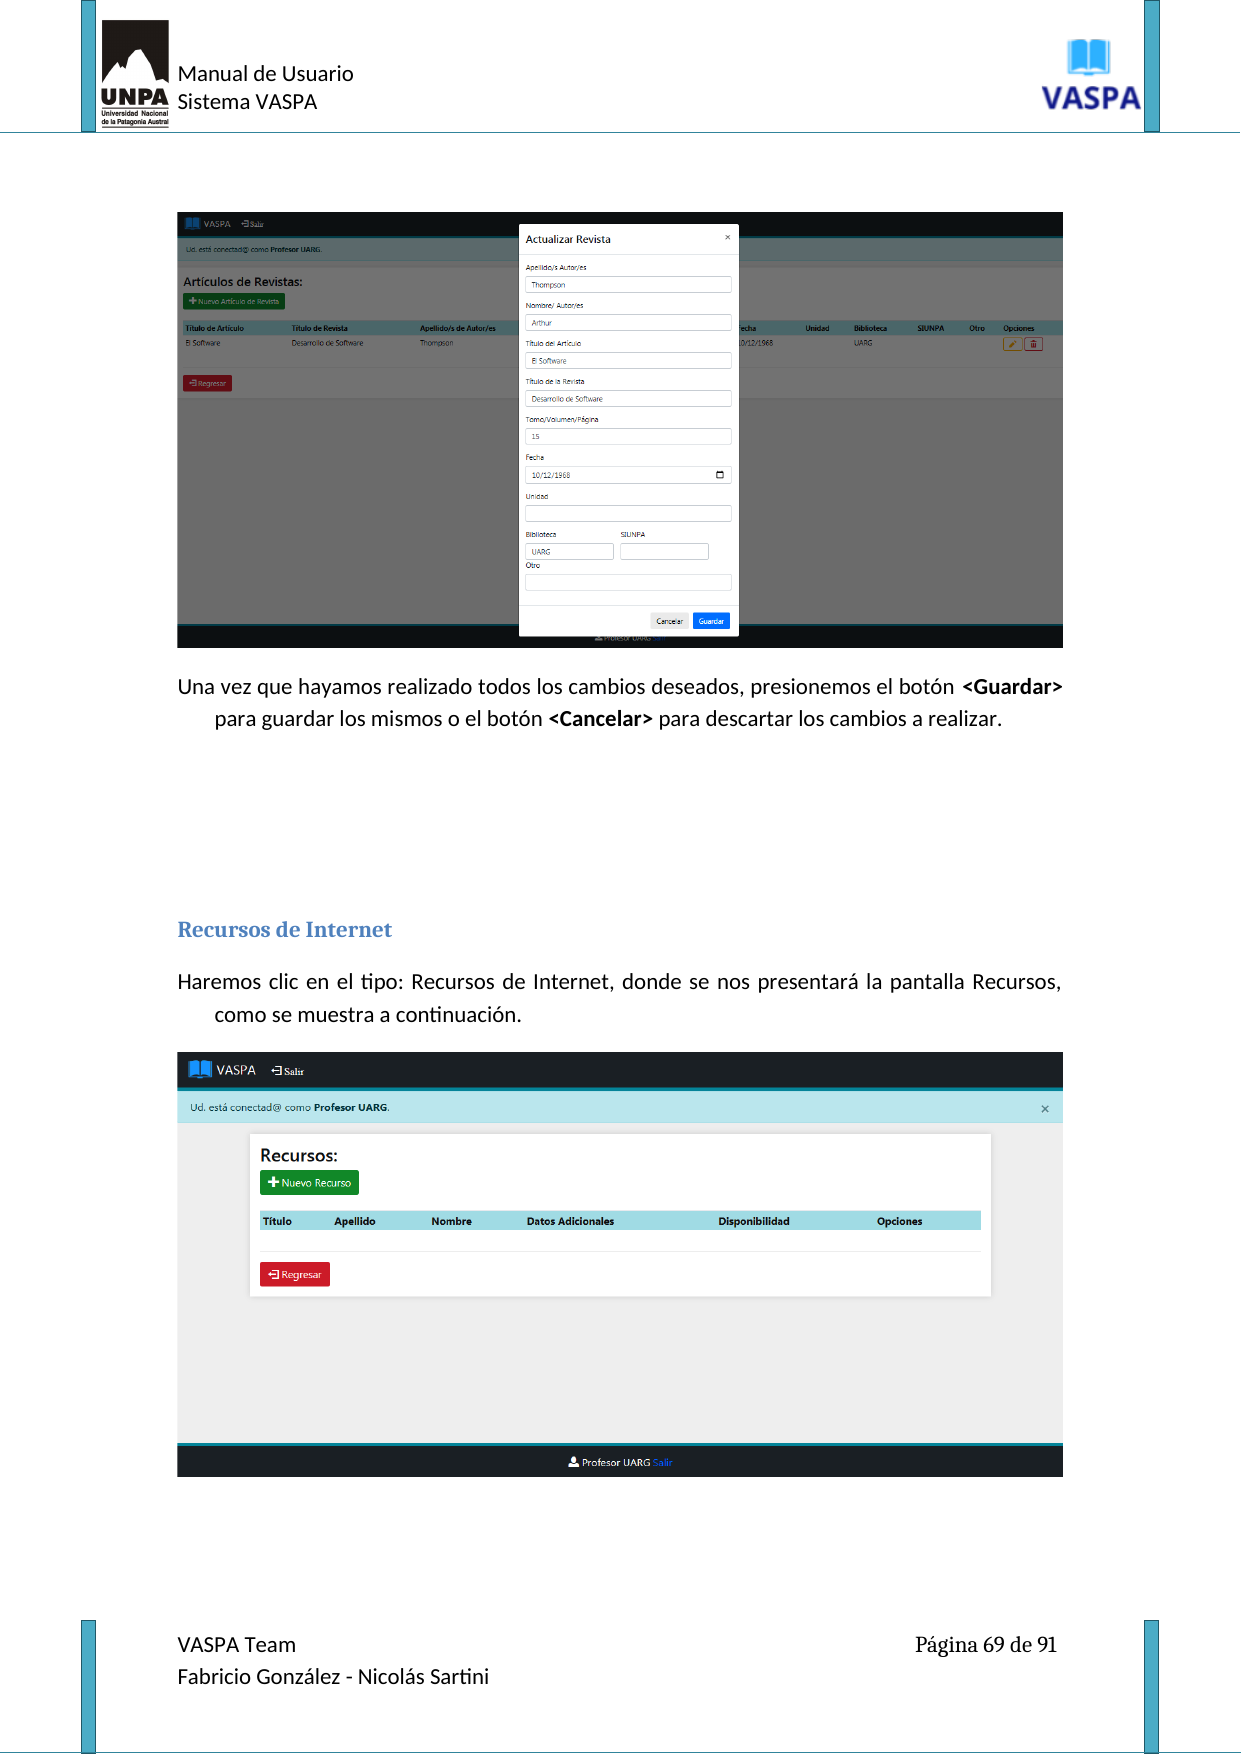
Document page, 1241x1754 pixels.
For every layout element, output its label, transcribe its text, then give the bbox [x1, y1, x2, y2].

picture [177, 212, 1063, 648]
text Haremos clic en el tipo: Recursos de Internet, donde se nos presentará la pantalla Recursos, como se muestra a continuación. [177, 967, 1063, 1028]
picture [1036, 19, 1146, 129]
picture [100, 18, 170, 129]
text Recursos de Internet [177, 916, 1063, 943]
picture [177, 1052, 1063, 1477]
text Una vez que hayamos realizado todos los cambios deseados, presionemos el botón <Guardar> para guardar los mismos o el botón <Cancelar> para descartar los cambios a realizar. [177, 672, 1063, 732]
